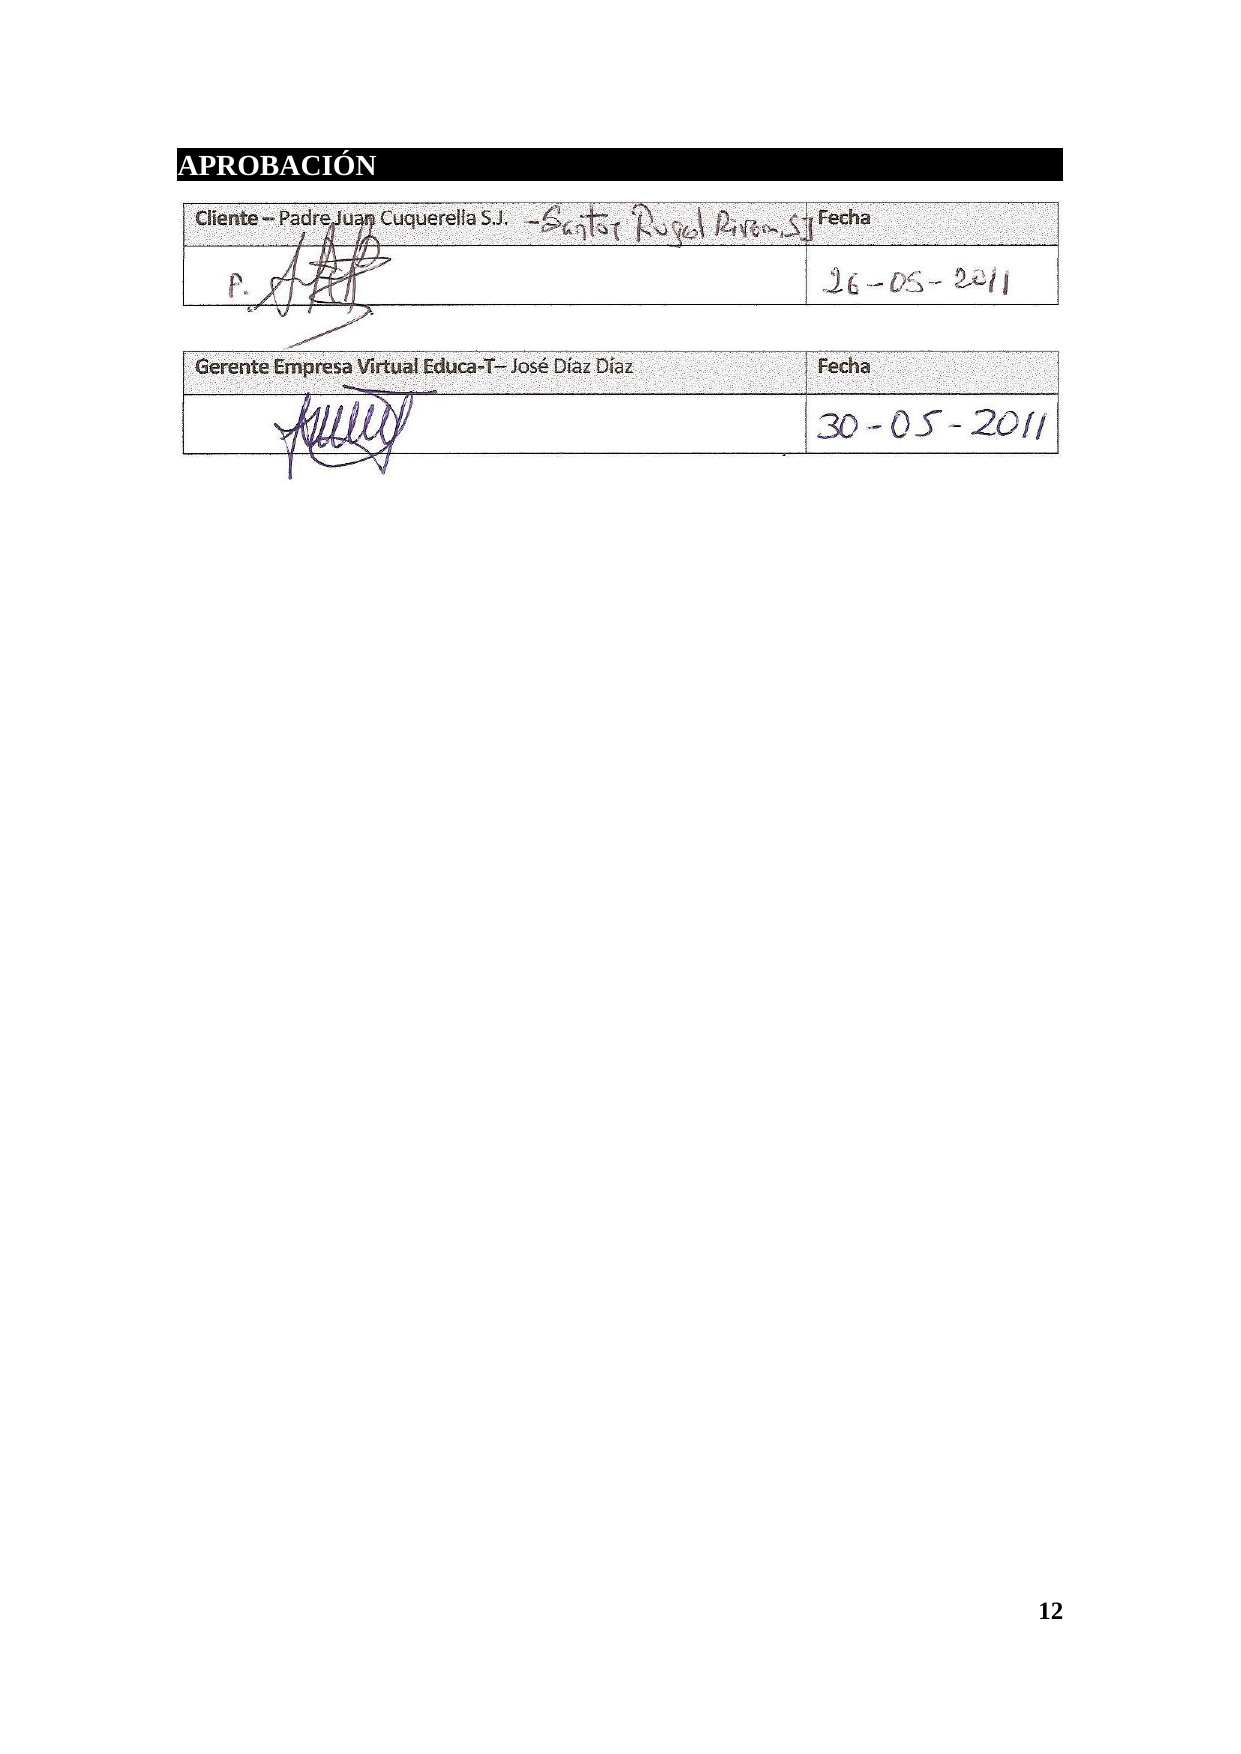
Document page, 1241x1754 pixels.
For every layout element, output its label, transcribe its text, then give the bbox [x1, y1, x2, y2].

subtitle APROBACIÓN [177, 148, 1063, 181]
picture [177, 181, 1063, 487]
